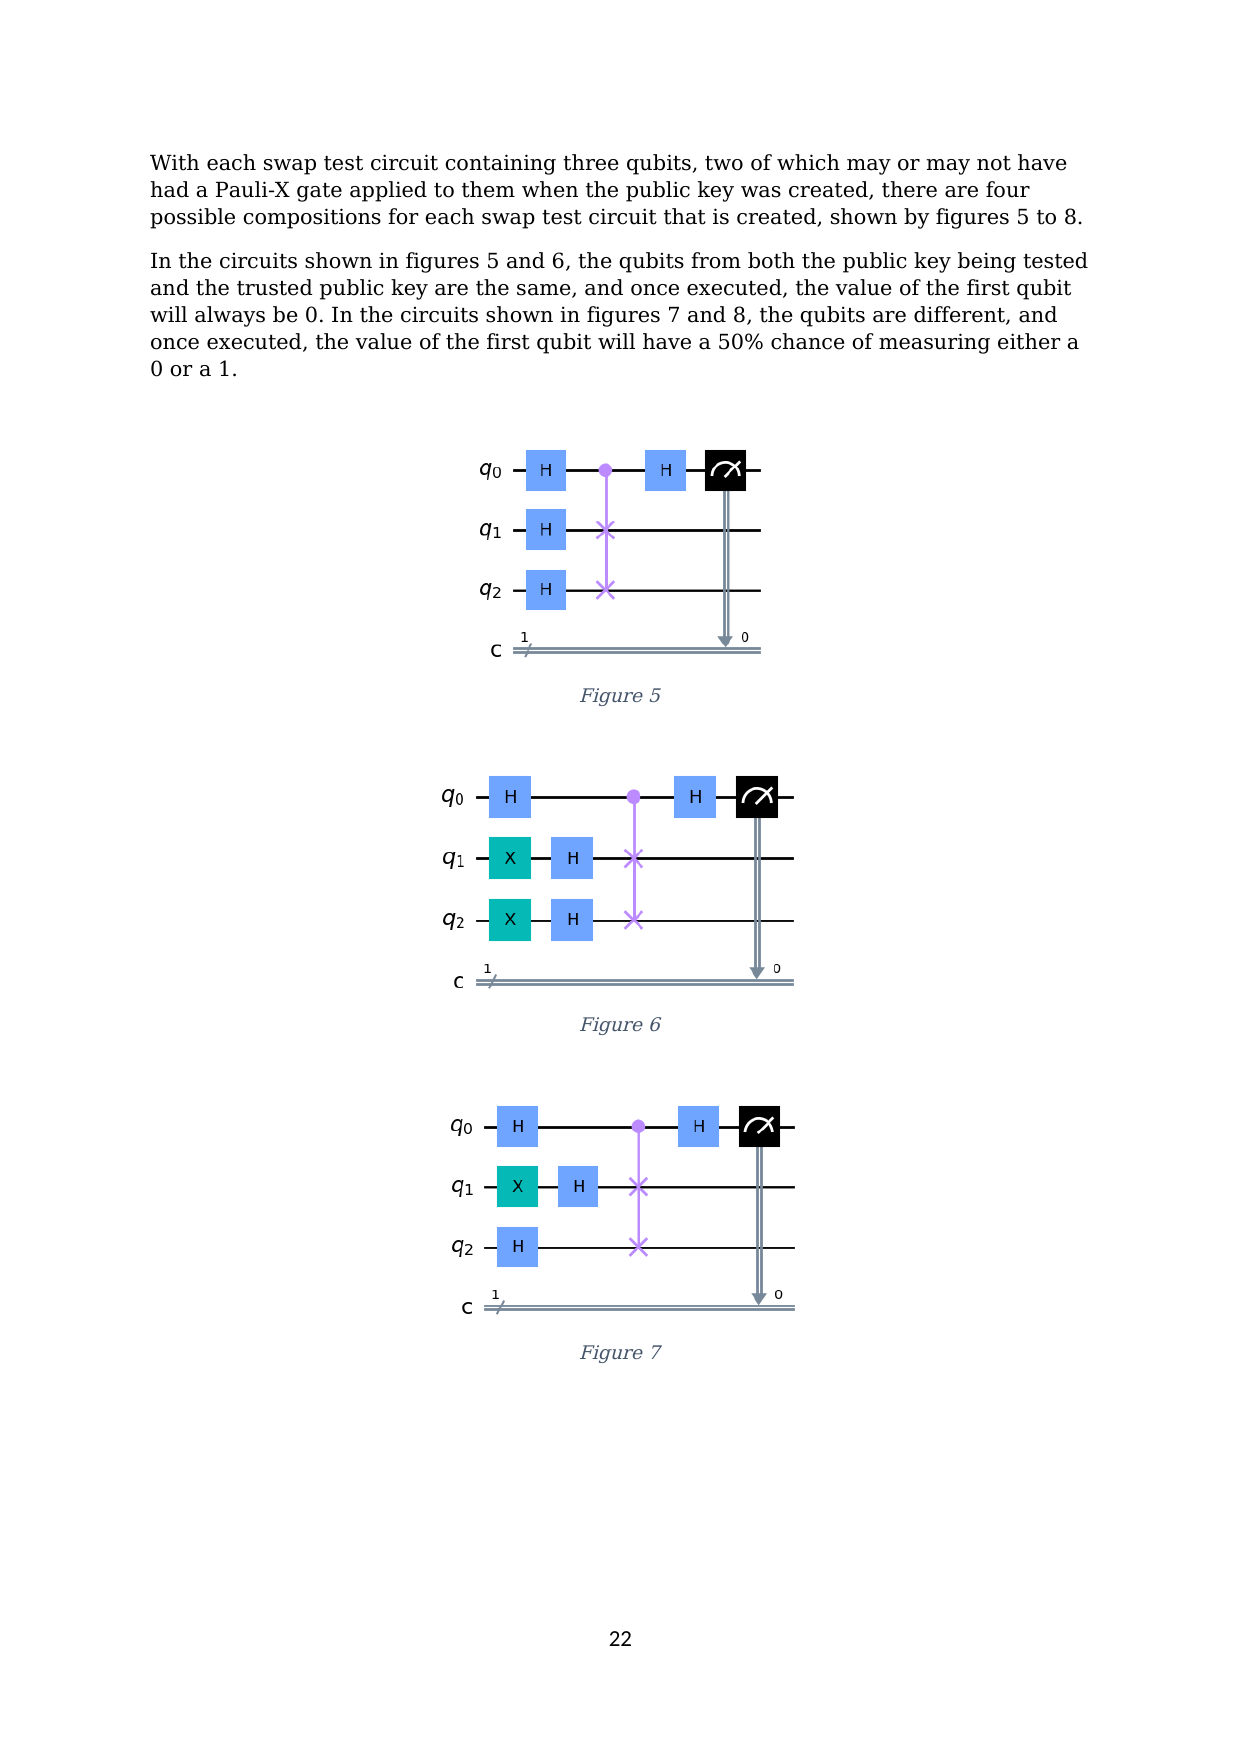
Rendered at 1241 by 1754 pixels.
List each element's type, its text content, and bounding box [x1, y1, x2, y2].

picture [463, 442, 778, 666]
text Figure 7 [150, 1341, 1090, 1364]
picture [427, 771, 814, 994]
text Figure 5 [150, 684, 1090, 707]
text In the circuits shown in figures 5 and 6, the qubits from both the public key being tested and the trusted public key are the same, and once executed, the value of the first qubit will always be 0. In the circuits shown in figures 7 and 8, the qubits are different, and once executed, the value of the first qubit will have a 50% chance of measuring either a 0 or a 1. [150, 248, 1090, 381]
text With each swap test circuit containing three qubits, two of which may or may not have had a Pauli-X gate applied to them when the public key was created, there are four possible compositions for each swap test circuit that is created, shown by figures 5 to 8. [150, 150, 1090, 229]
picture [426, 1099, 814, 1323]
text Figure 6 [150, 1013, 1090, 1035]
